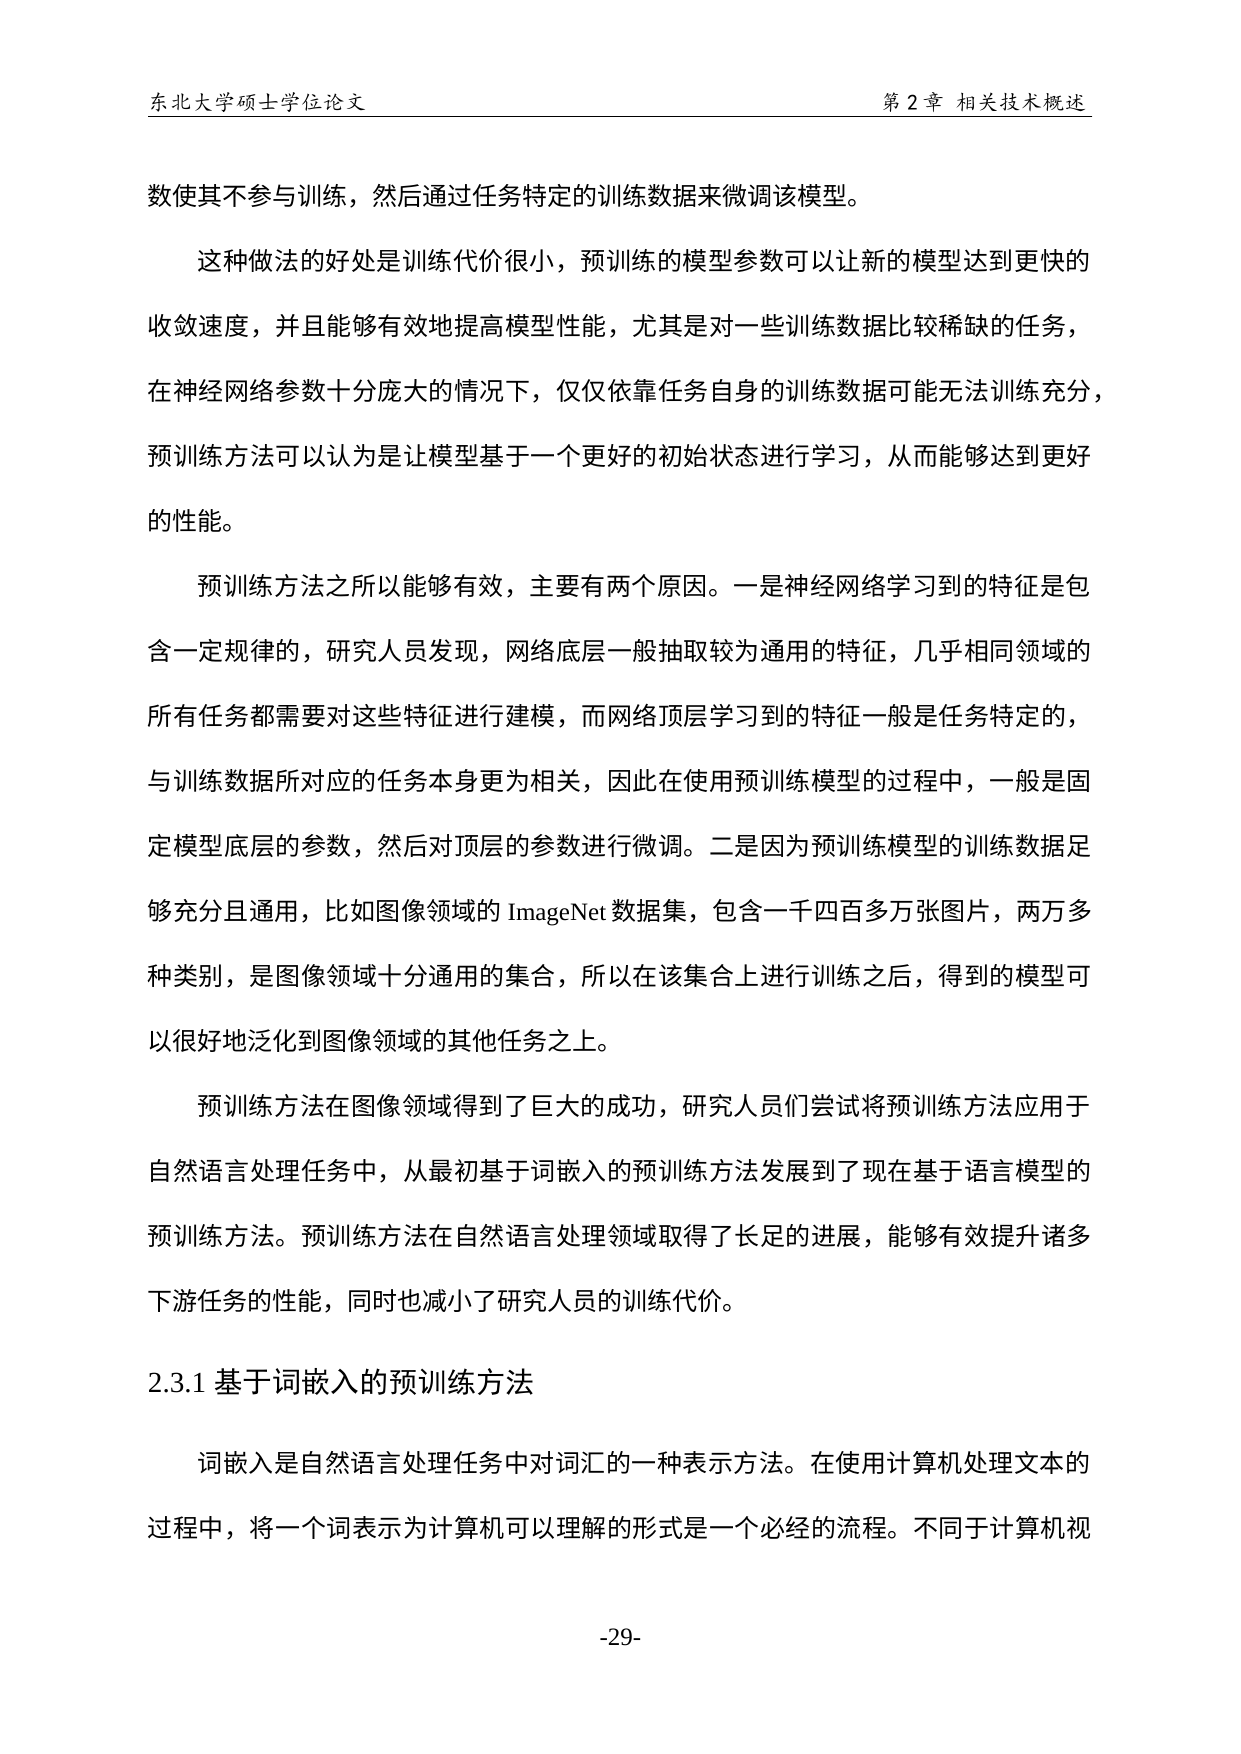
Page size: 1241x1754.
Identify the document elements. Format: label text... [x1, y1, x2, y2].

text 预训练方法在图像领域得到了巨大的成功，研究人员们尝试将预训练方法应用于自然语言处理任务中，从最初基于词嵌入的预训练方法发展到了现在基于语言模型的预训练方法。预训练方法在自然语言处理领域取得了长足的进展，能够有效提升诸多下游任务的性能，同时也减小了研究人员的训练代价。 [148, 1072, 1092, 1332]
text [148, 1429, 1092, 1559]
text 预训练方法之所以能够有效，主要有两个原因。一是神经网络学习到的特征是包含一定规律的，研究人员发现，网络底层一般抽取较为通用的特征，几乎相同领域的所有任务都需要对这些特征进行建模，而网络顶层学习到的特征一般是任务特定的，与训练数据所对应的任务本身更为相关，因此在使用预训练模型的过程中，一般是固定模型底层的参数，然后对顶层的参数进行微调。二是因为预训练模型的训练数据足够充分且通用，比如图像领域的ImageNet数据集，包含一千四百多万张图片，两万多种类别，是图像领域十分通用的集合，所以在该集合上进行训练之后，得到的模型可以很好地泛化到图像领域的其他任务之上。 [148, 552, 1092, 1072]
text 这种做法的好处是训练代价很小，预训练的模型参数可以让新的模型达到更快的收敛速度，并且能够有效地提高模型性能，尤其是对一些训练数据比较稀缺的任务，在神经网络参数十分庞大的情况下，仅仅依靠任务自身的训练数据可能无法训练充分，预训练方法可以认为是让模型基于一个更好的初始状态进行学习，从而能够达到更好的性能。 [148, 227, 1092, 552]
text 2.3.1 基于词嵌入的预训练方法 [148, 1348, 1092, 1413]
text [148, 162, 1092, 227]
